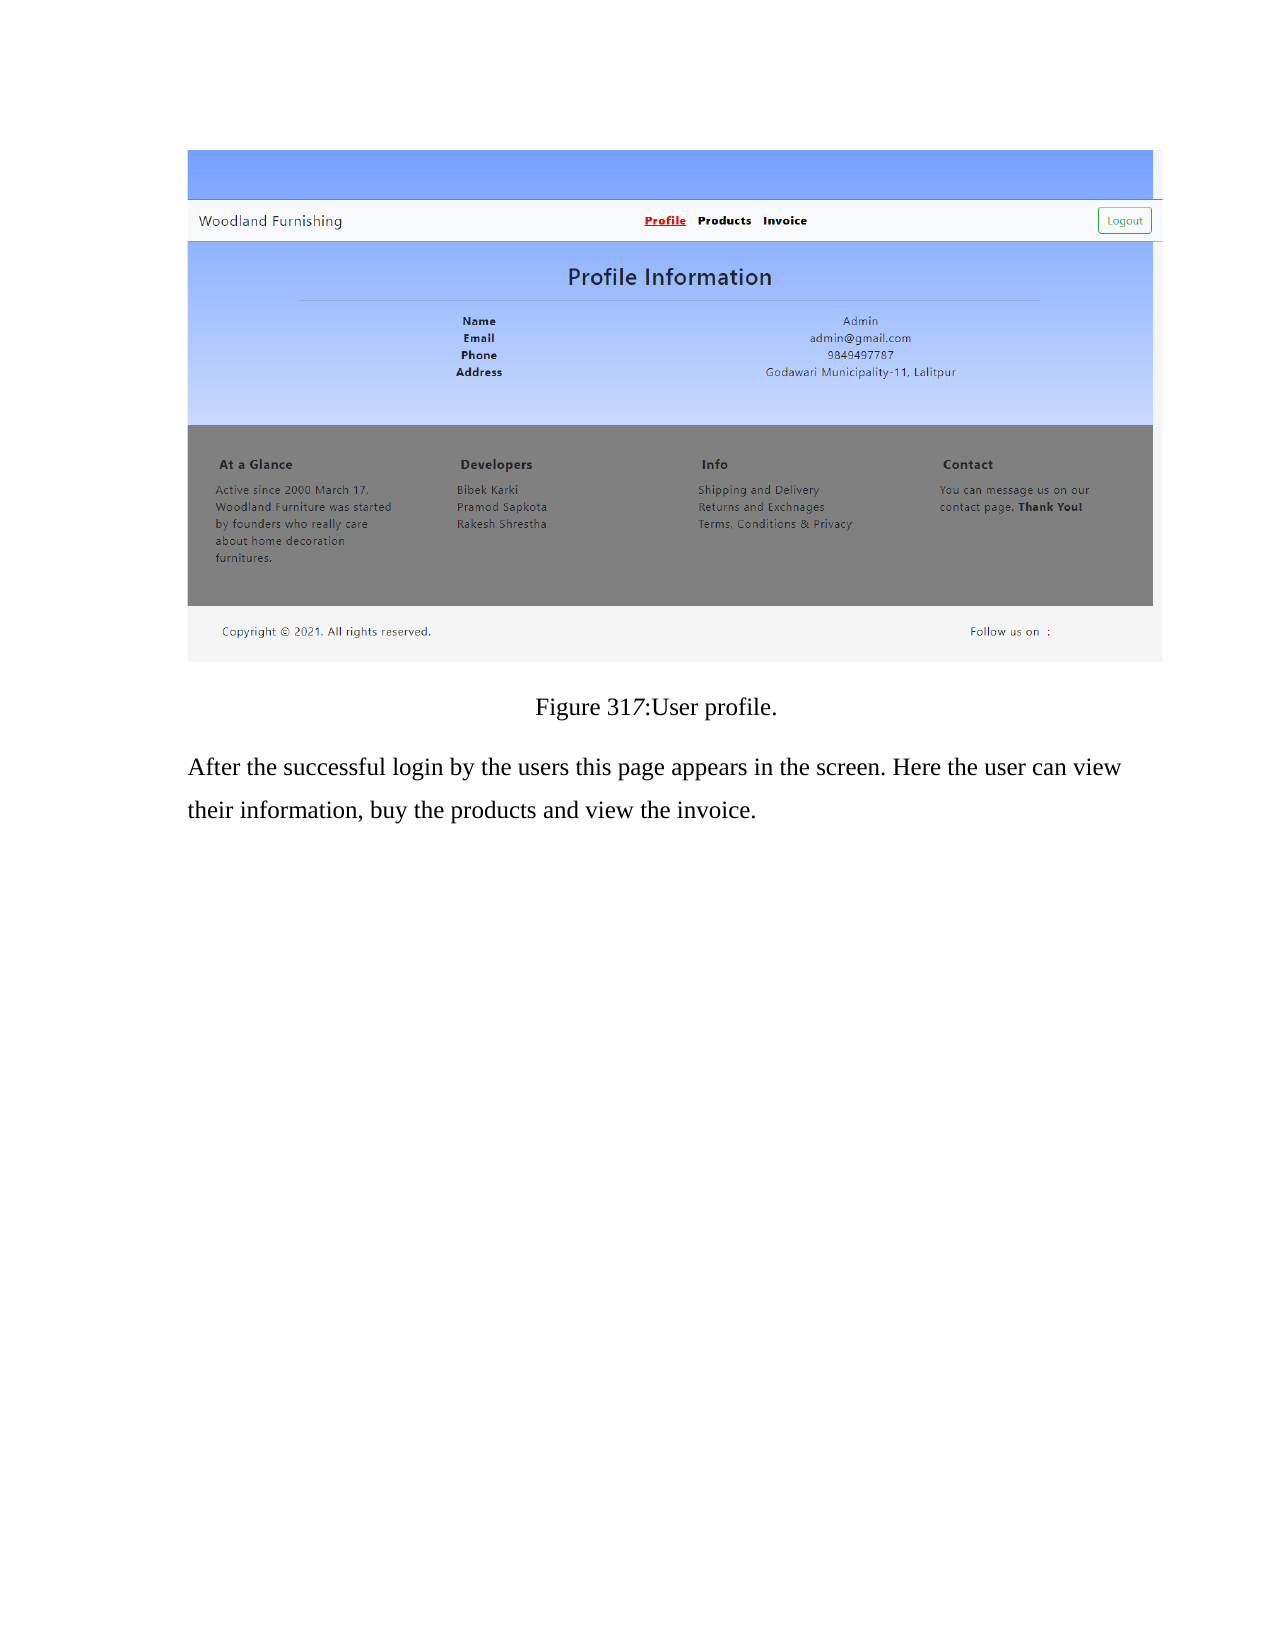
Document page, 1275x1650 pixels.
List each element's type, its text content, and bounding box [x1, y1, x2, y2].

text After the successful login by the users this page appears in the screen. Here the user can view their information, buy the products and view the invoice. [187, 752, 1125, 824]
picture [187, 150, 1163, 662]
text Figure 317:User profile. [187, 692, 1125, 721]
